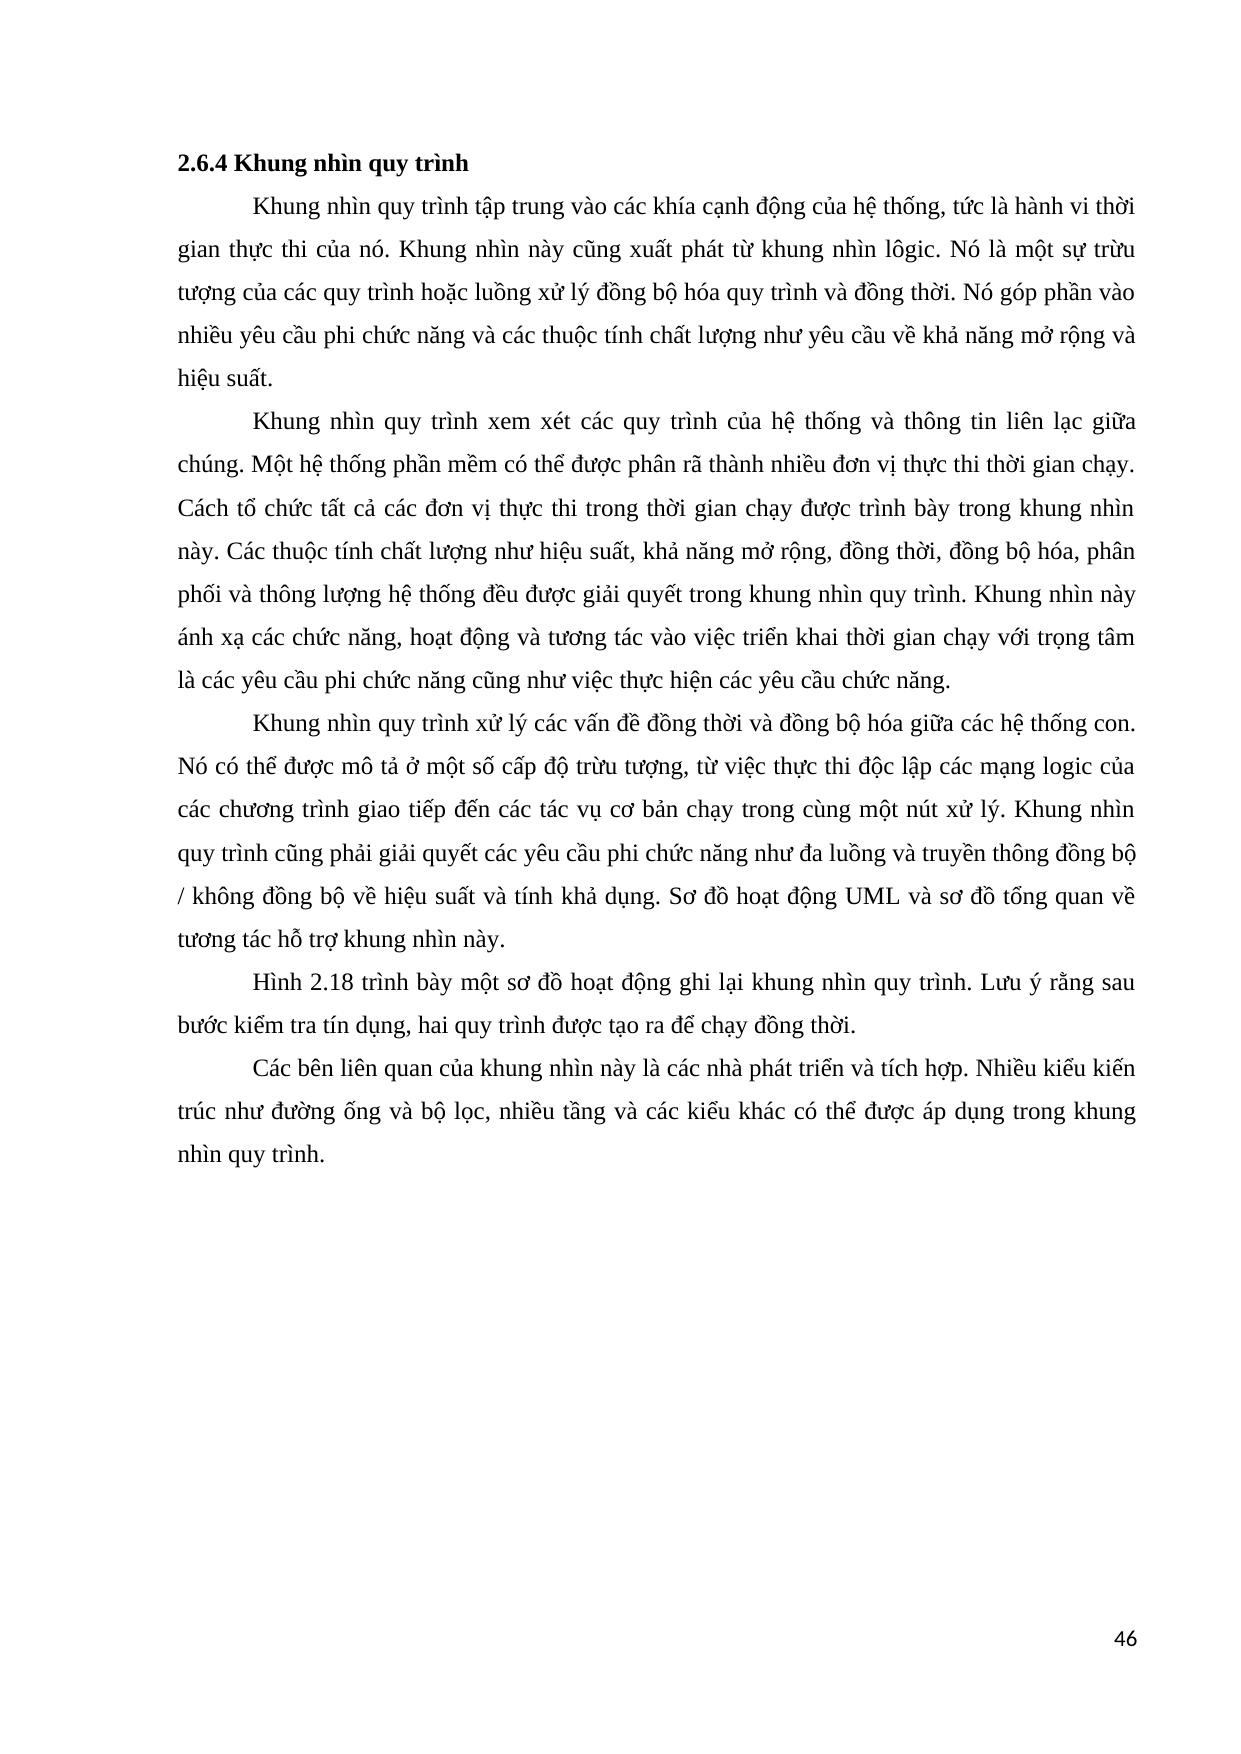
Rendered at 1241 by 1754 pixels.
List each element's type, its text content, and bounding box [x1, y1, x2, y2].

text Khung nhìn quy trình tập trung vào các khía cạnh động của hệ thống, tức là hành vi thời gian thực thi của nó. Khung nhìn này cũng xuất phát từ khung nhìn lôgic. Nó là một sự trừu tượng của các quy trình hoặc luồng xử lý đồng bộ hóa quy trình và đồng thời. Nó góp phần vào nhiều yêu cầu phi chức năng và các thuộc tính chất lượng như yêu cầu về khả năng mở rộng và hiệu suất. [177, 191, 1137, 392]
text Khung nhìn quy trình xử lý các vấn đề đồng thời và đồng bộ hóa giữa các hệ thống con. Nó có thể được mô tả ở một số cấp độ trừu tượng, từ việc thực thi độc lập các mạng logic của các chương trình giao tiếp đến các tác vụ cơ bản chạy trong cùng một nút xử lý. Khung nhìn quy trình cũng phải giải quyết các yêu cầu phi chức năng như đa luồng và truyền thông đồng bộ / không đồng bộ về hiệu suất và tính khả dụng. Sơ đồ hoạt động UML và sơ đồ tổng quan về tương tác hỗ trợ khung nhìn này. [177, 708, 1137, 953]
subtitle 2.6.4 Khung nhìn quy trình [177, 148, 1137, 176]
text Hình 2.18 trình bày một sơ đồ hoạt động ghi lại khung nhìn quy trình. Lưu ý rằng sau bước kiểm tra tín dụng, hai quy trình được tạo ra để chạy đồng thời. [177, 967, 1137, 1039]
text Khung nhìn quy trình xem xét các quy trình của hệ thống và thông tin liên lạc giữa chúng. Một hệ thống phần mềm có thể được phân rã thành nhiều đơn vị thực thi thời gian chạy. Cách tổ chức tất cả các đơn vị thực thi trong thời gian chạy được trình bày trong khung nhìn này. Các thuộc tính chất lượng như hiệu suất, khả năng mở rộng, đồng thời, đồng bộ hóa, phân phối và thông lượng hệ thống đều được giải quyết trong khung nhìn quy trình. Khung nhìn này ánh xạ các chức năng, hoạt động và tương tác vào việc triển khai thời gian chạy với trọng tâm là các yêu cầu phi chức năng cũng như việc thực hiện các yêu cầu chức năng. [177, 406, 1137, 694]
text Các bên liên quan của khung nhìn này là các nhà phát triển và tích hợp. Nhiều kiểu kiến ​​trúc như đường ống và bộ lọc, nhiều tầng và các kiểu khác có thể được áp dụng trong khung nhìn quy trình. [177, 1053, 1137, 1168]
